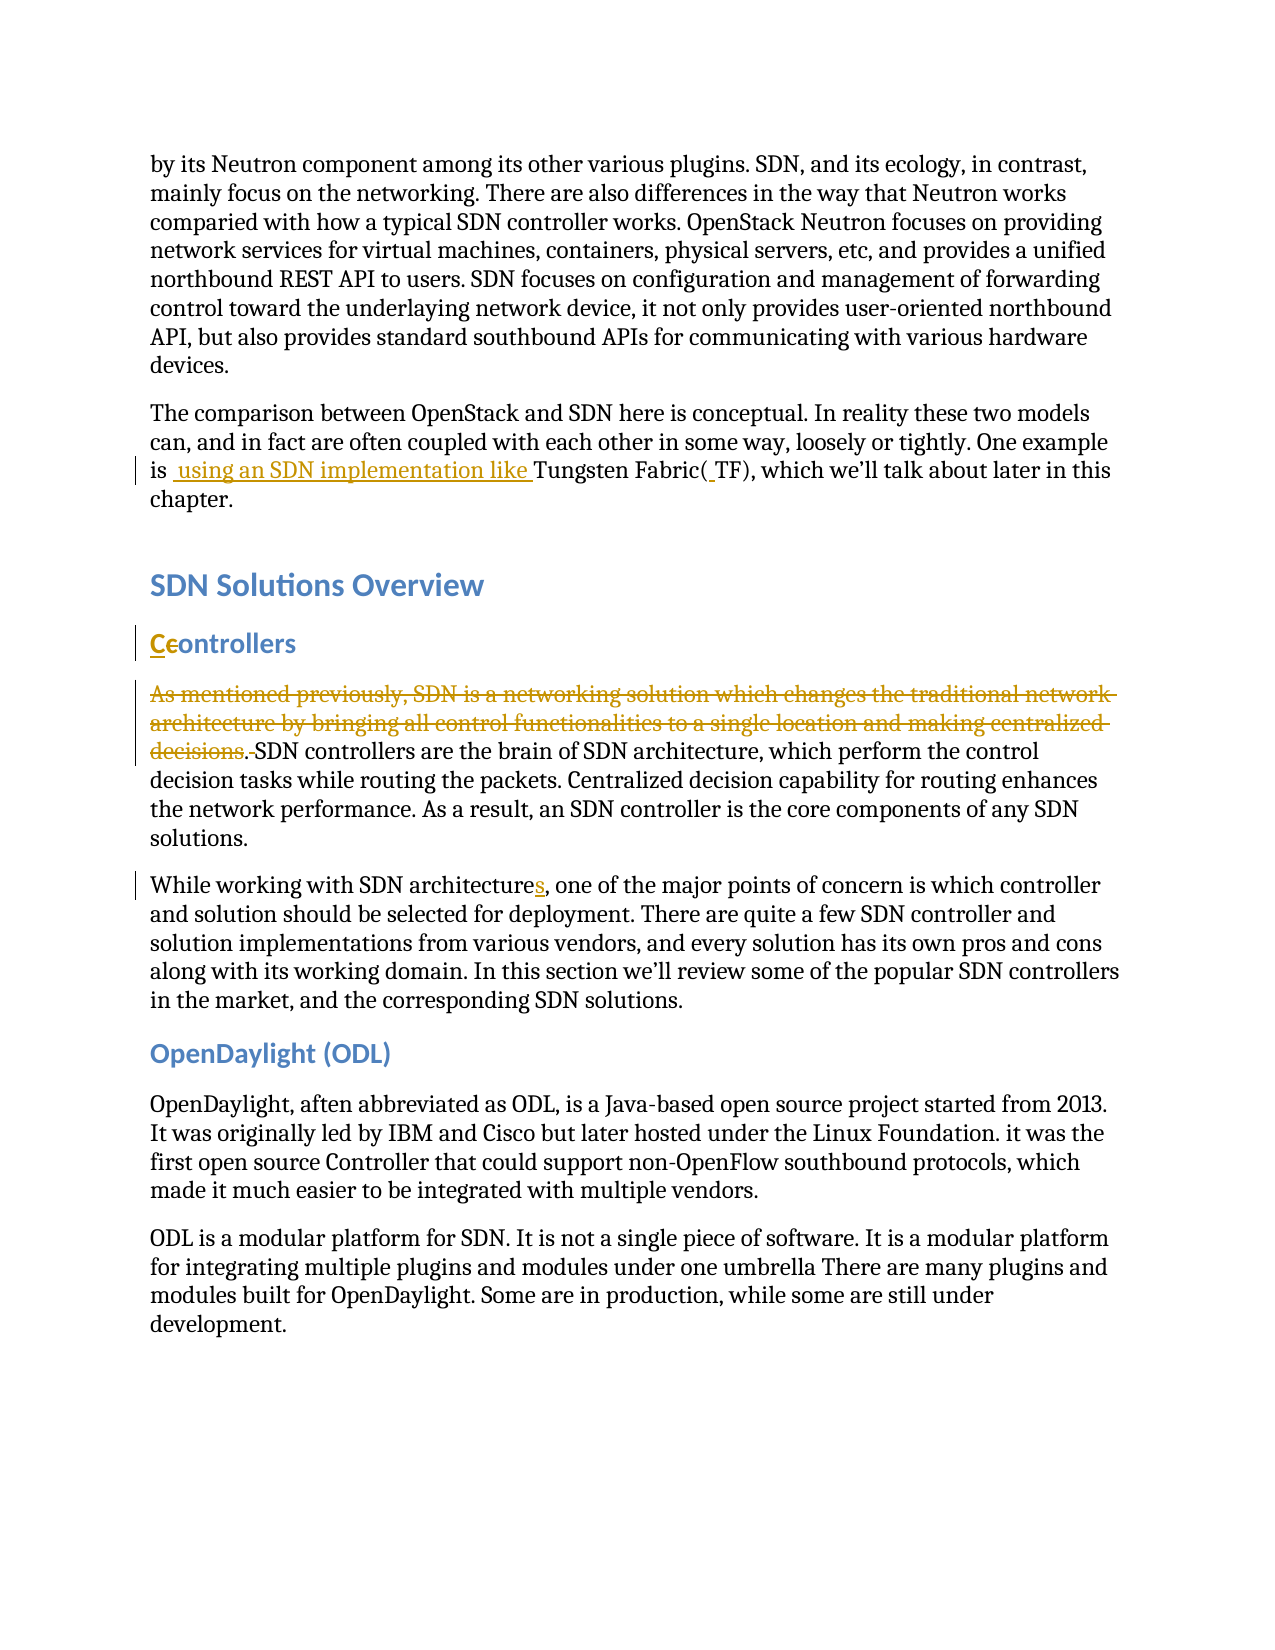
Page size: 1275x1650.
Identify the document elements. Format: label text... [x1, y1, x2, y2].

subtitle OpenDaylight (ODL) [150, 1036, 1125, 1071]
text While working with SDN architecture, one of the major points of concern is which controller and solution should be selected for deployment. There are quite a few SDN controller and solution implementations from various vendors, and every solution has its own pros and cons along with its working domain. In this section we’ll review some of the popular SDN controllers in the market, and the corresponding SDN solutions. [150, 871, 1125, 1015]
subtitle ontrollers [150, 625, 1125, 661]
text ODL is a modular platform for SDN. It is not a single piece of software. It is a modular platform for integrating multiple plugins and modules under one umbrella There are many plugins and modules built for OpenDaylight. Some are in production, while some are still under development. [150, 1224, 1125, 1339]
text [150, 150, 1125, 380]
text .SDN controllers are the brain of SDN architecture, which perform the control decision tasks while routing the packets. Centralized decision capability for routing enhances the network performance. As a result, an SDN controller is the core components of any SDN solutions. [150, 680, 1125, 852]
text OpenDaylight, aften abbreviated as ODL, is a Java-based open source project started from 2013. It was originally led by IBM and Cisco but later hosted under the Linux Foundation. it was the first open source Controller that could support non-OpenFlow southbound protocols, which made it much easier to be integrated with multiple vendors. [150, 1090, 1125, 1205]
subtitle SDN Solutions Overview [150, 564, 1125, 604]
text The comparison between OpenStack and SDN here is conceptual. In reality these two models can, and in fact are often coupled with each other in some way, loosely or tightly. One example is Tungsten Fabric(TF), which we’ll talk about later in this chapter. [150, 399, 1125, 514]
